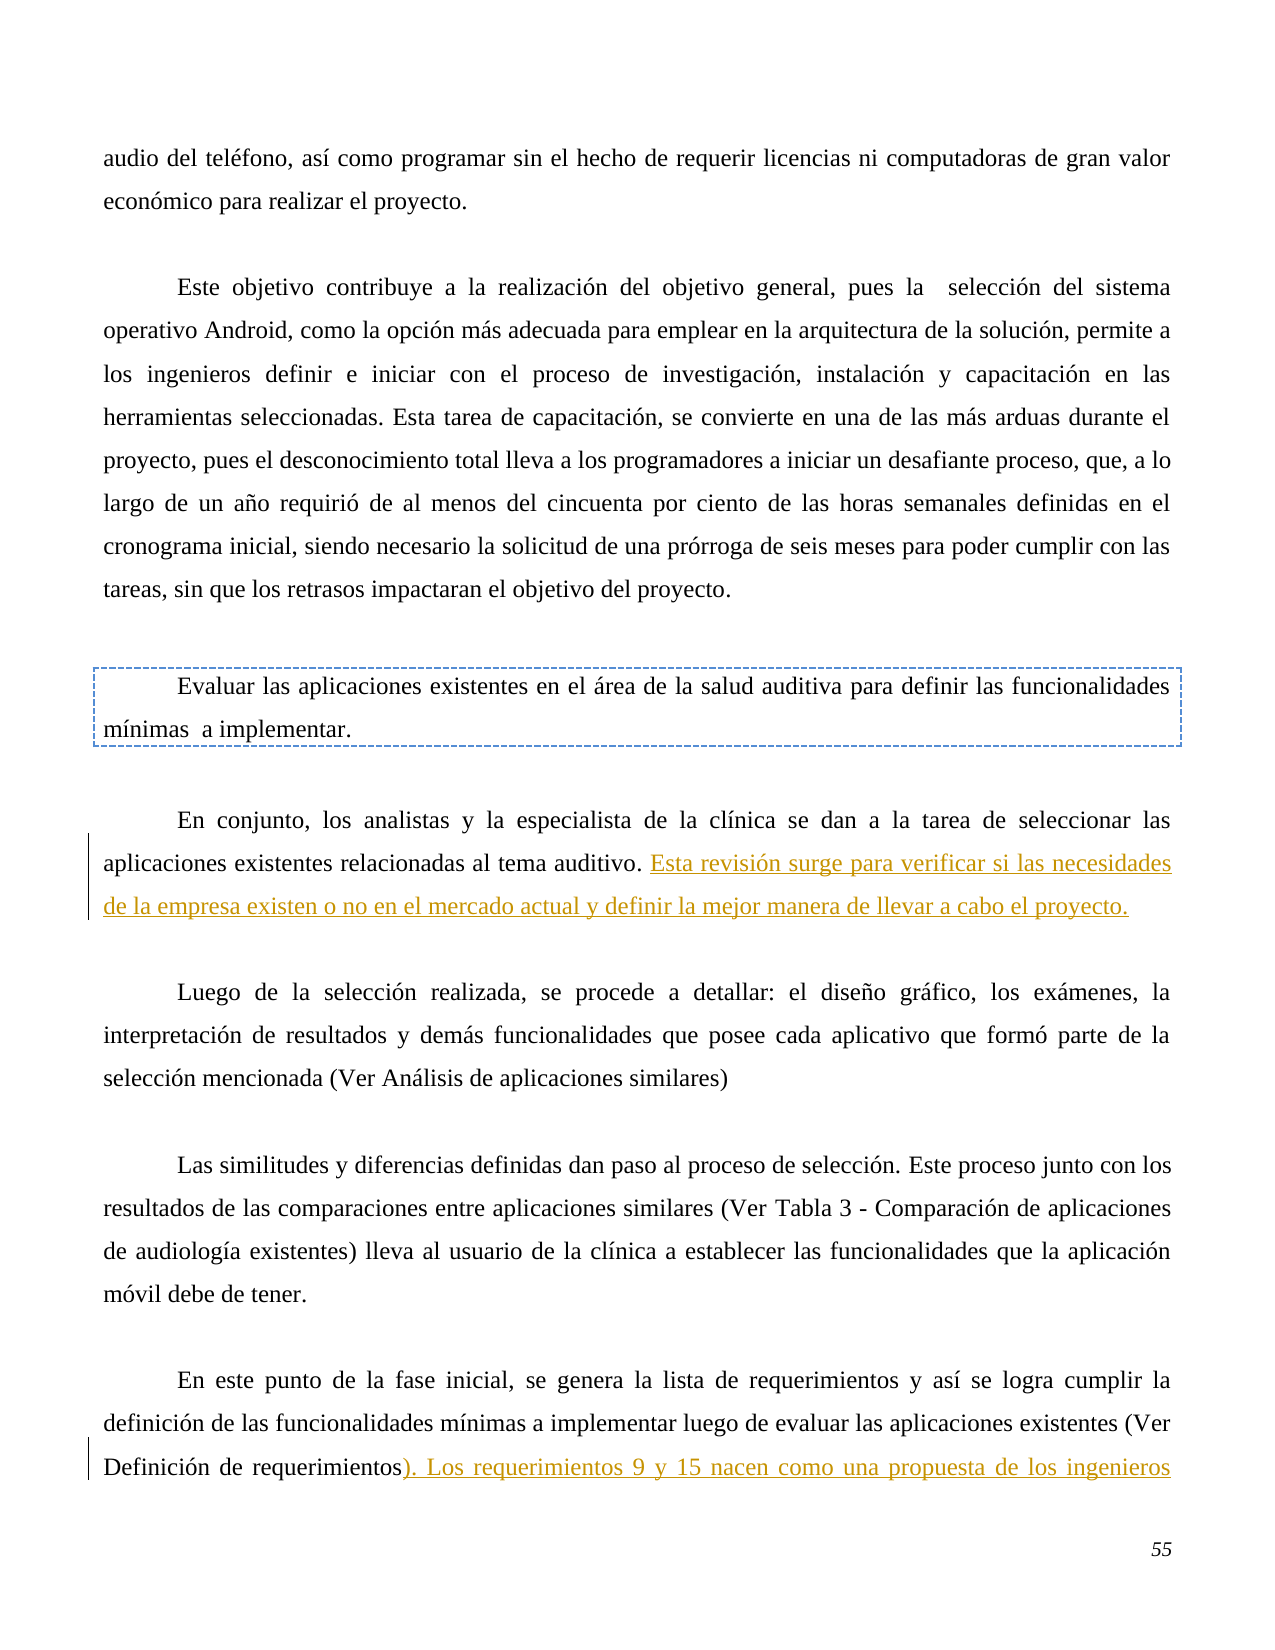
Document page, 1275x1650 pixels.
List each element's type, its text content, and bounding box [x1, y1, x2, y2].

text Evaluar las aplicaciones existentes en el área de la salud auditiva para definir las funcionalidades mínimas a implementar. [93, 667, 1182, 747]
text Las similitudes y diferencias definidas dan paso al proceso de selección. Este proceso junto con los resultados de las comparaciones entre aplicaciones similares (Ver Tabla 3 - Comparación de aplicaciones de audiología existentes) lleva al usuario de la clínica a establecer las funcionalidades que la aplicación móvil debe de tener. [103, 1150, 1172, 1308]
text Luego de la selección realizada, se procede a detallar: el diseño gráfico, los exámenes, la interpretación de resultados y demás funcionalidades que posee cada aplicativo que formó parte de la selección mencionada (Ver Análisis de aplicaciones similares) [103, 977, 1172, 1092]
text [103, 1365, 1172, 1480]
text En conjunto, los analistas y la especialista de la clínica se dan a la tarea de seleccionar las aplicaciones existentes relacionadas al tema auditivo. [103, 805, 1172, 920]
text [103, 143, 1172, 215]
text Este objetivo contribuye a la realización del objetivo general, pues la selección del sistema operativo Android, como la opción más adecuada para emplear en la arquitectura de la solución, permite a los ingenieros definir e iniciar con el proceso de investigación, instalación y capacitación en las herramientas seleccionadas. Esta tarea de capacitación, se convierte en una de las más arduas durante el proyecto, pues el desconocimiento total lleva a los programadores a iniciar un desafiante proceso, que, a lo largo de un año requirió de al menos del cincuenta por ciento de las horas semanales definidas en el cronograma inicial, siendo necesario la solicitud de una prórroga de seis meses para poder cumplir con las tareas, sin que los retrasos impactaran el objetivo del proyecto. [103, 272, 1172, 603]
